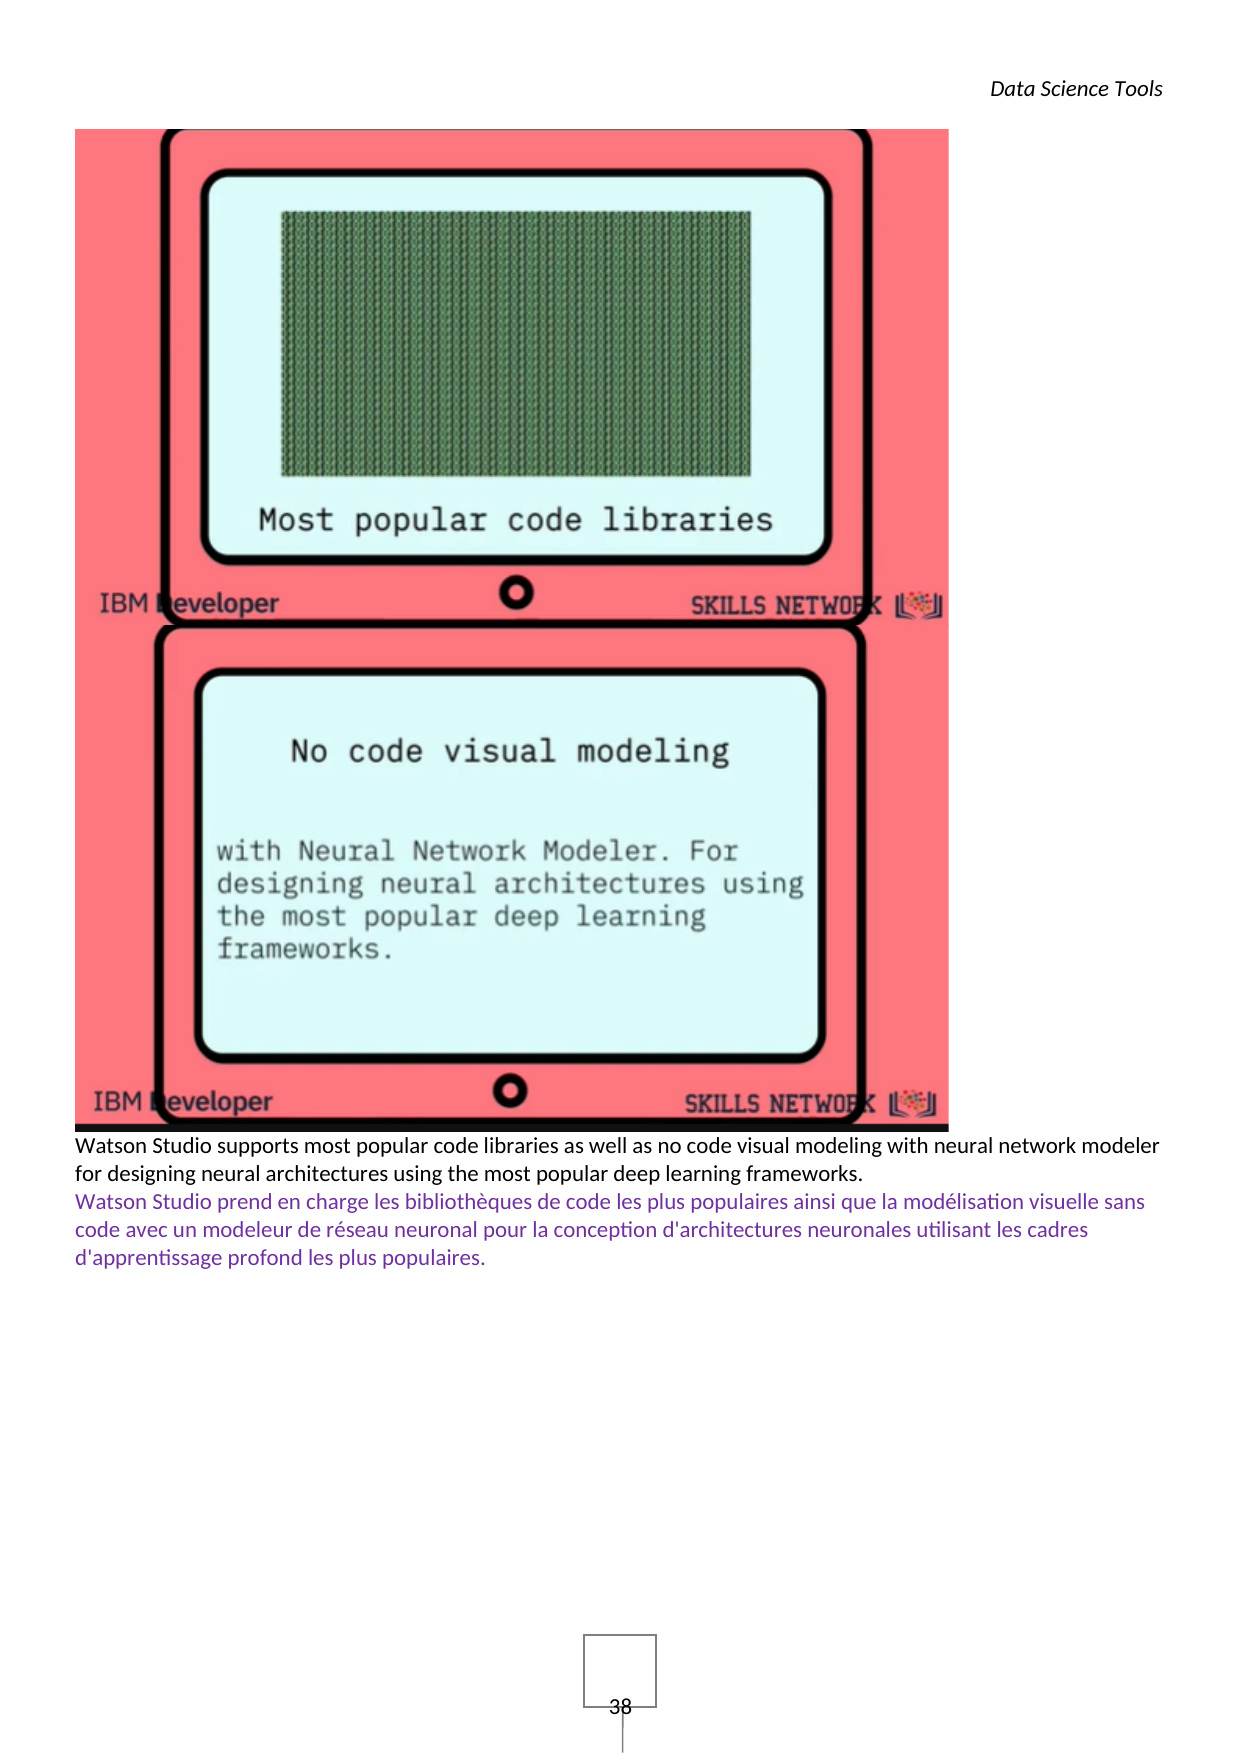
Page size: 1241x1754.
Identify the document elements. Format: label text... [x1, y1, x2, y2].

picture [75, 129, 949, 1132]
text Watson Studio prend en charge les bibliothèques de code les plus populaires ainsi que la modélisation visuelle sans code avec un modeleur de réseau neuronal pour la conception d'architectures neuronales utilisant les cadres d'apprentissage profond les plus populaires. [75, 1187, 1165, 1272]
text Watson Studio supports most popular code libraries as well as no code visual modeling with neural network modeler for designing neural architectures using the most popular deep learning frameworks. [75, 1131, 1165, 1187]
